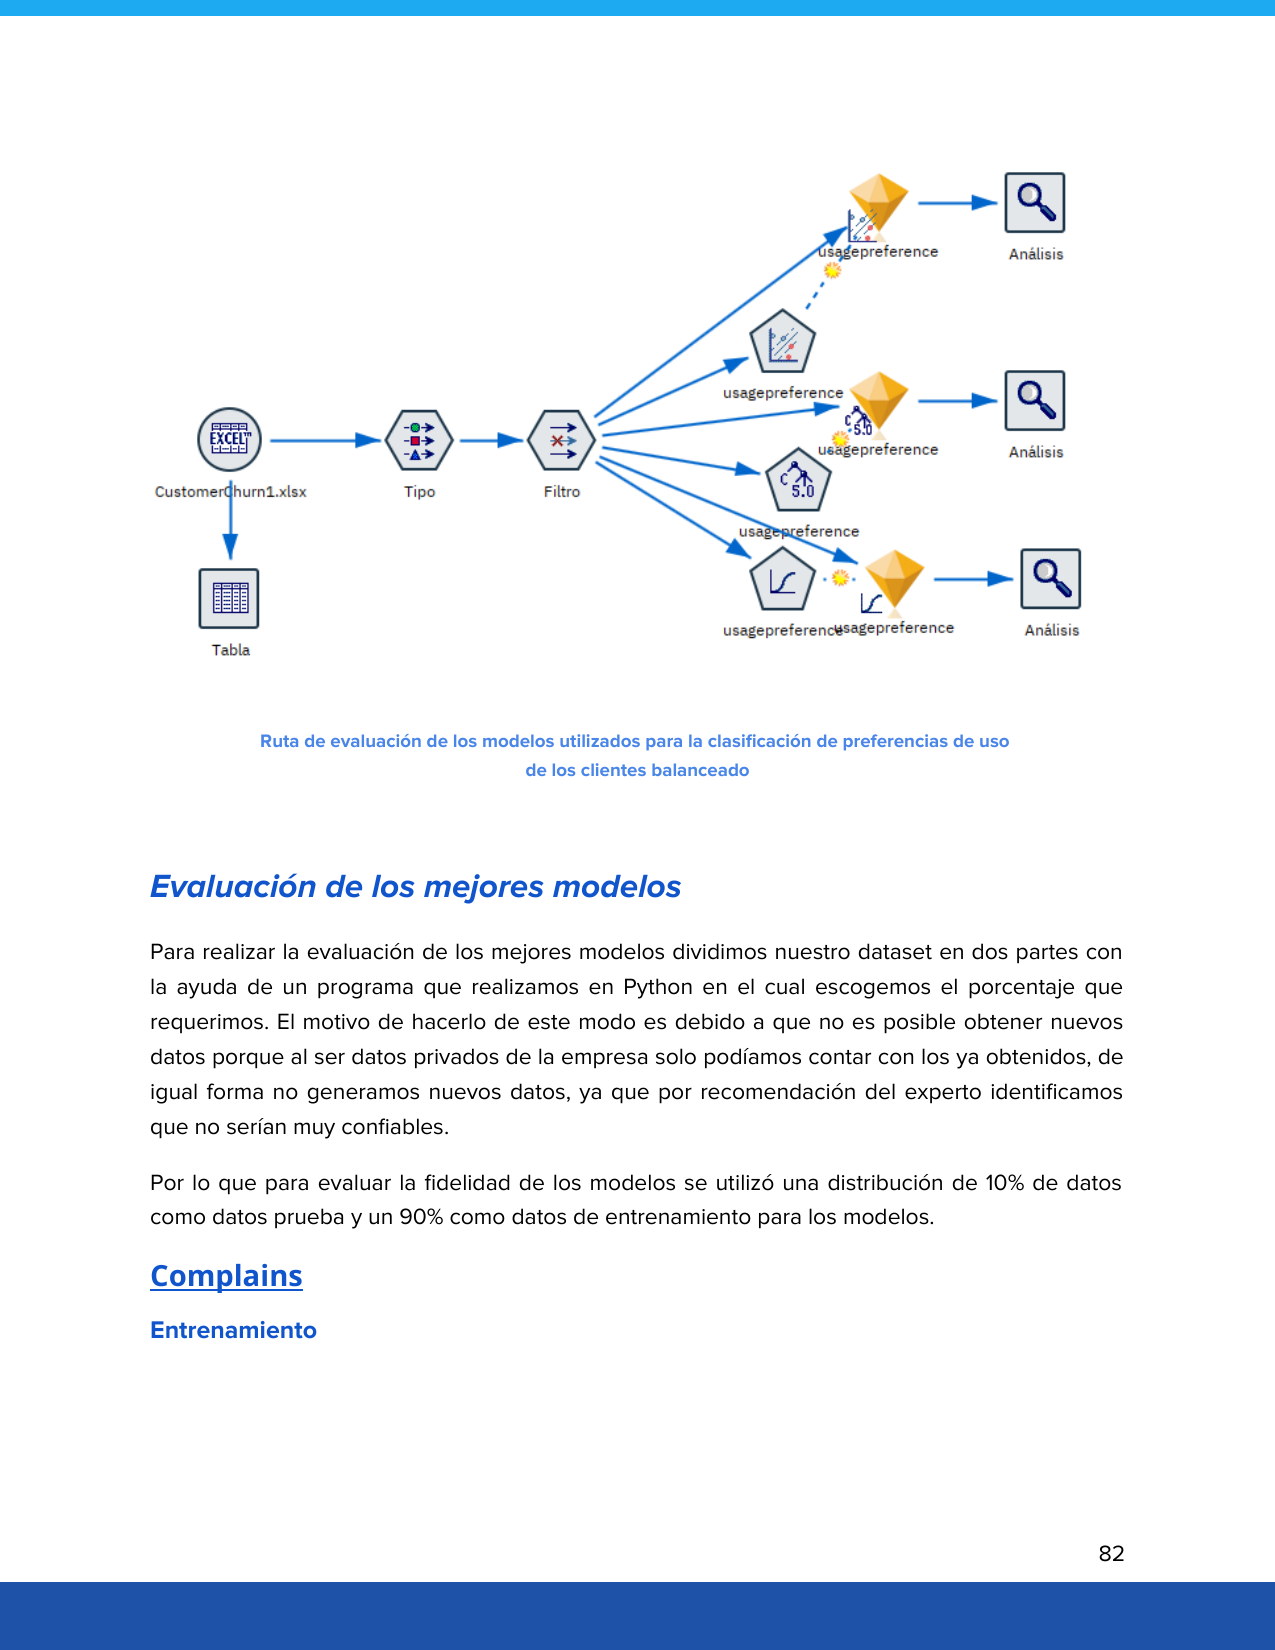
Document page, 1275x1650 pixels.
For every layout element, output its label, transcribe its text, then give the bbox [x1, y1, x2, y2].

text Entrenamiento [150, 1316, 1125, 1346]
text Ruta de evaluación de los modelos utilizados para la clasificación de preferencias de uso de los clientes balanceado [150, 731, 1125, 782]
picture [0, 1582, 1275, 1650]
picture [0, 0, 1275, 16]
subtitle Complains [150, 1255, 1125, 1295]
text Por lo que para evaluar la fidelidad de los modelos se utilizó una distribución de 10% de datos como datos prueba y un 90% como datos de entrenamiento para los modelos. [150, 1169, 1125, 1232]
subtitle Evaluación de los mejores modelos [150, 867, 1125, 908]
picture [150, 150, 1125, 703]
text Para realizar la evaluación de los mejores modelos dividimos nuestro dataset en dos partes con la ayuda de un programa que realizamos en Python en el cual escogemos el porcentaje que requerimos. El motivo de hacerlo de este modo es debido a que no es posible obtener nuevos datos porque al ser datos privados de la empresa solo podíamos contar con los ya obtenidos, de igual forma no generamos nuevos datos, ya que por recomendación del experto identificamos que no serían muy confiables. [150, 939, 1125, 1141]
